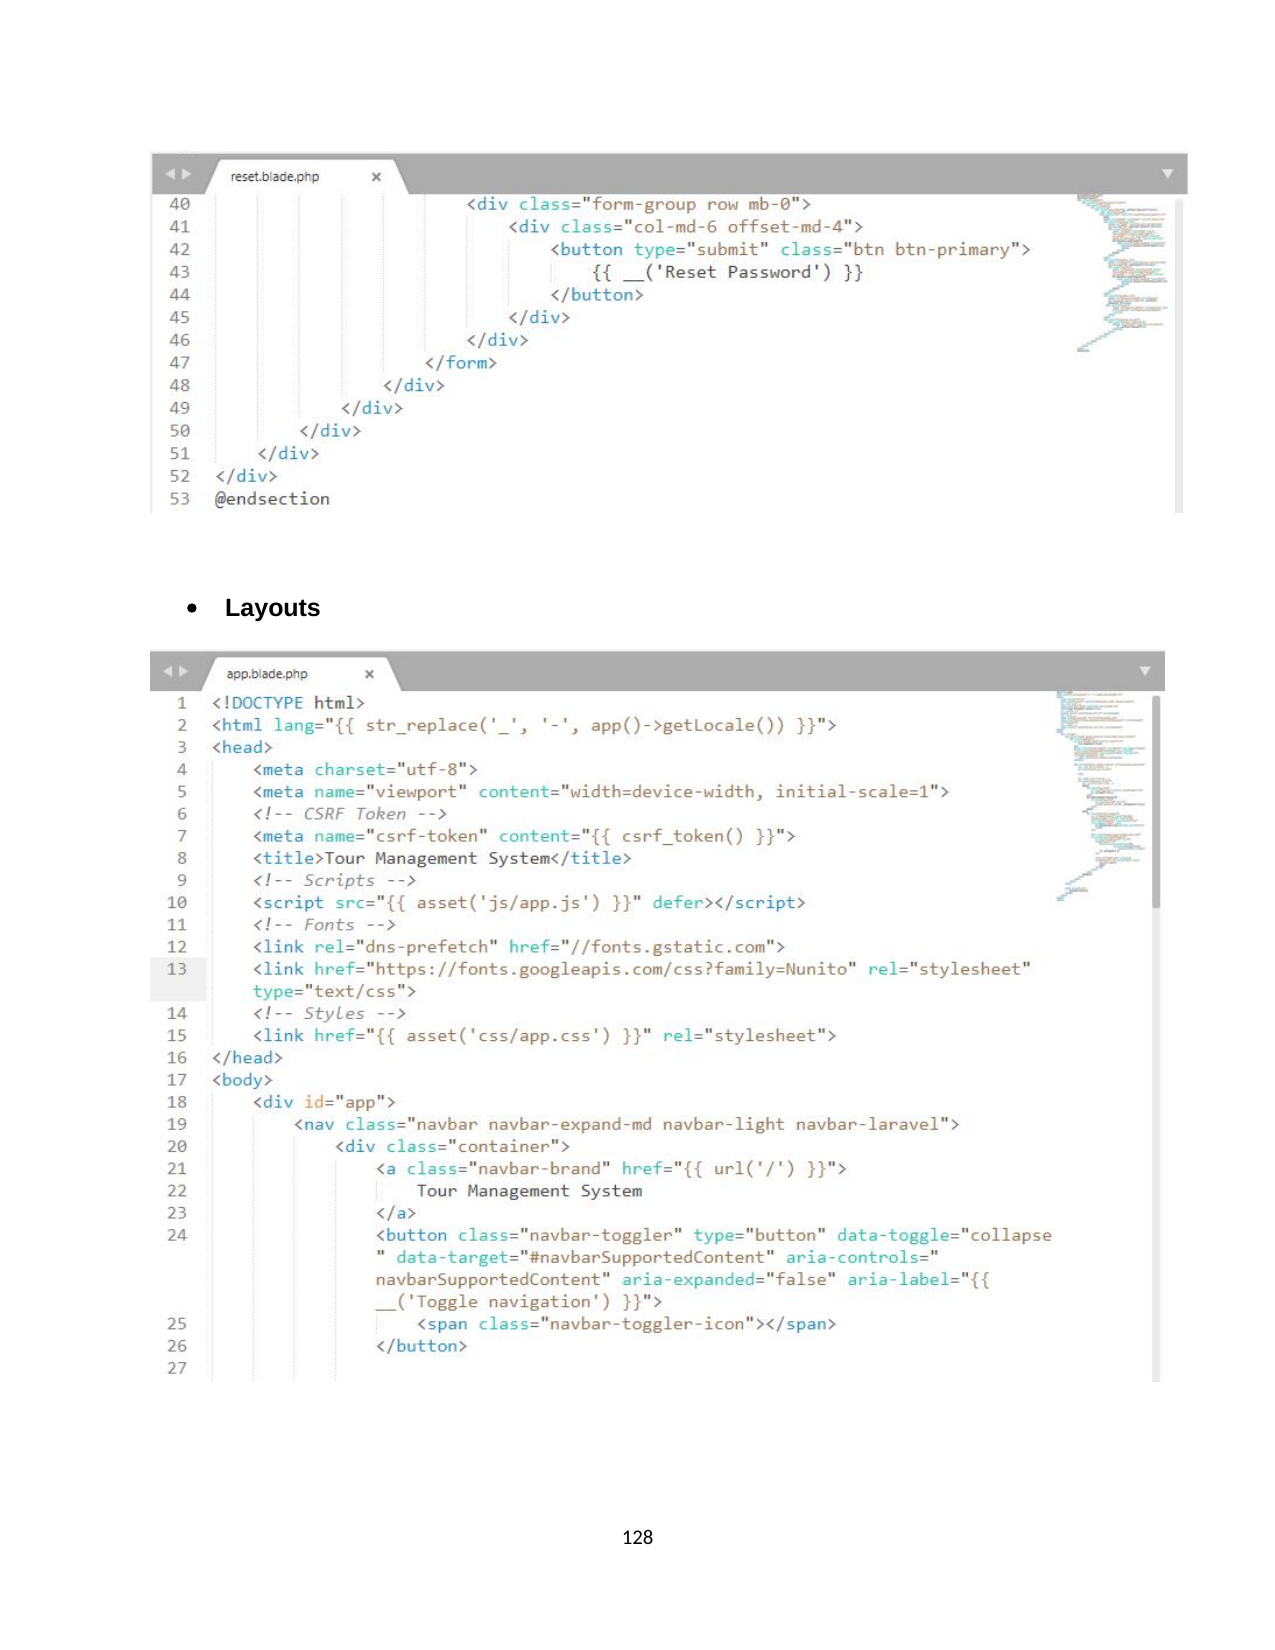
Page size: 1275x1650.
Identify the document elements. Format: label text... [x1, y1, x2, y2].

picture [150, 649, 1165, 1382]
picture [150, 150, 1188, 513]
list Layouts [187, 593, 1125, 622]
